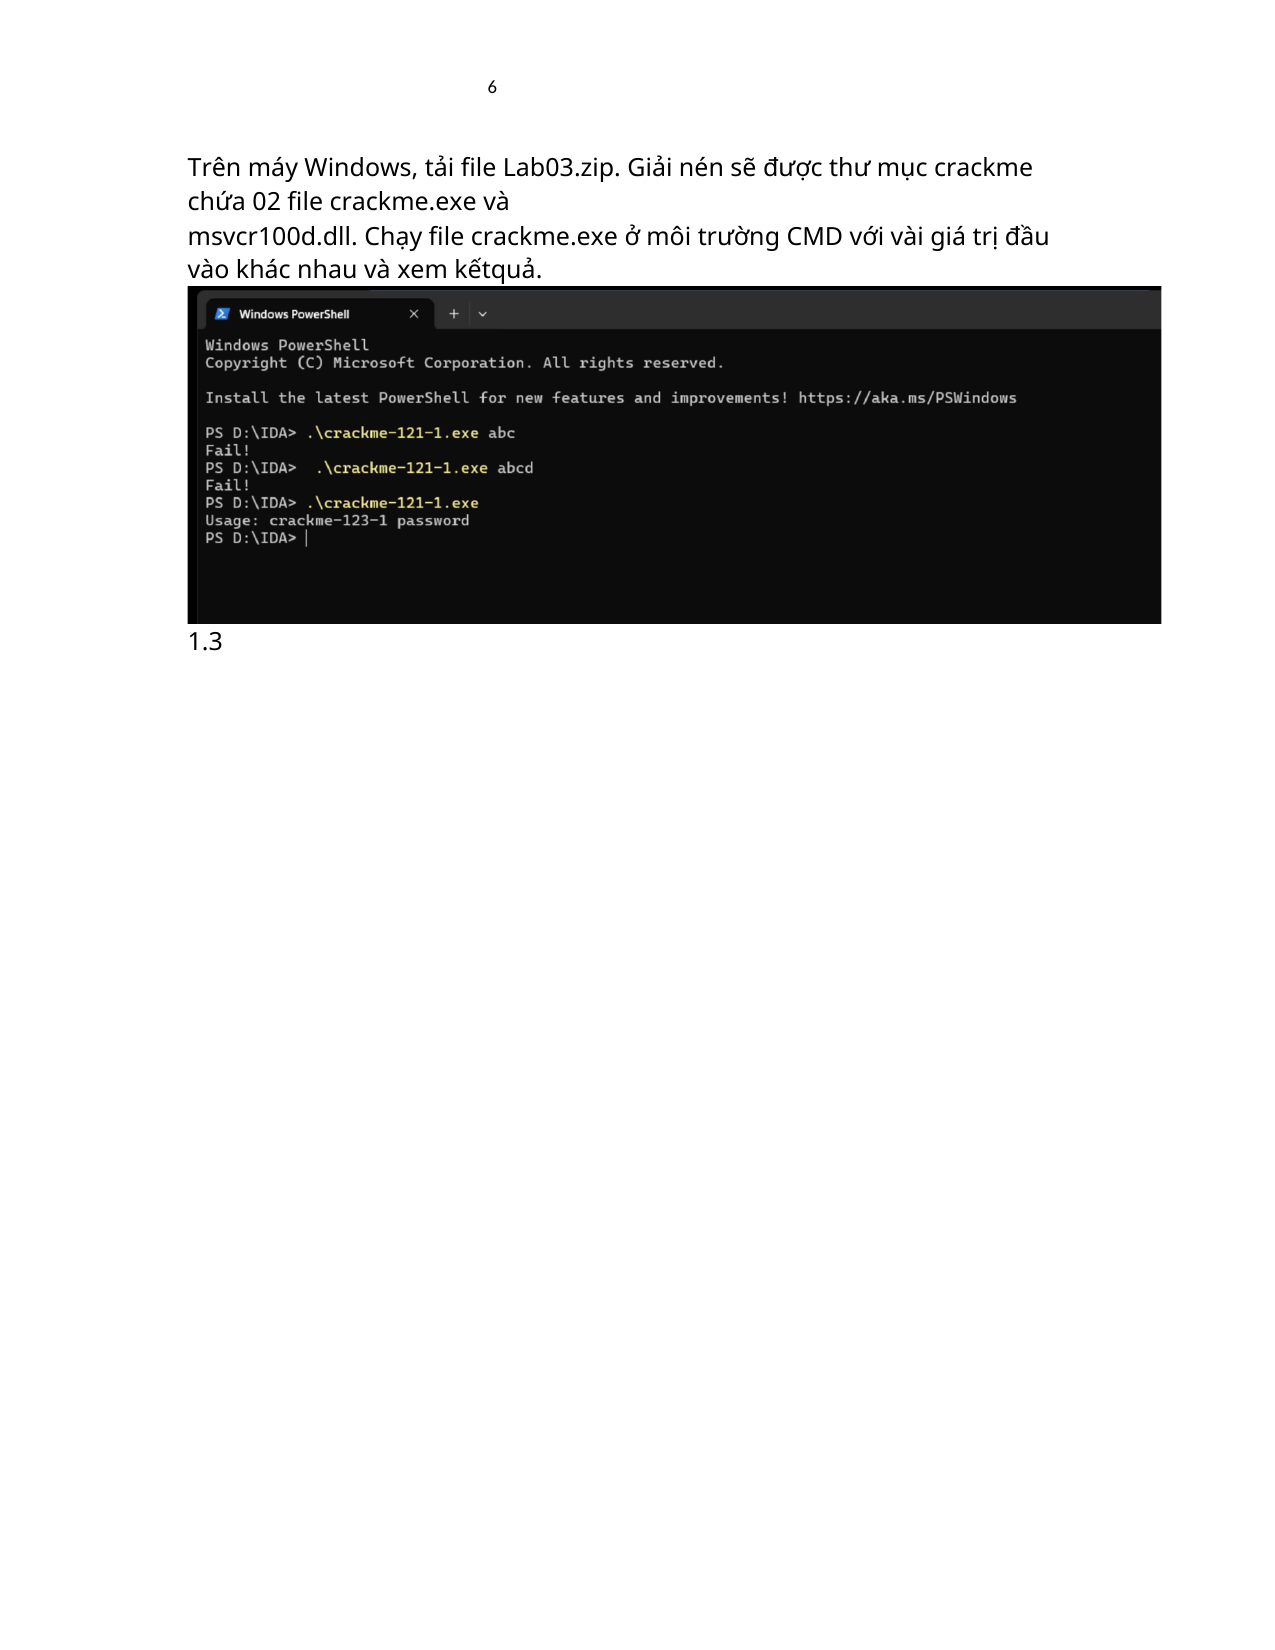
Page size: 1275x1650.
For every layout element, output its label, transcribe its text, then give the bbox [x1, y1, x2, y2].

text msvcr100d.dll. Chạy file crackme.exe ở môi trường CMD với vài giá trị đầu vào khác nhau và xem kếtquả. [187, 218, 1087, 286]
text 1.3 [187, 624, 1087, 658]
text Trên máy Windows, tải file Lab03.zip. Giải nén sẽ được thư mục crackme chứa 02 file crackme.exe và [187, 150, 1087, 218]
picture [187, 286, 1162, 624]
